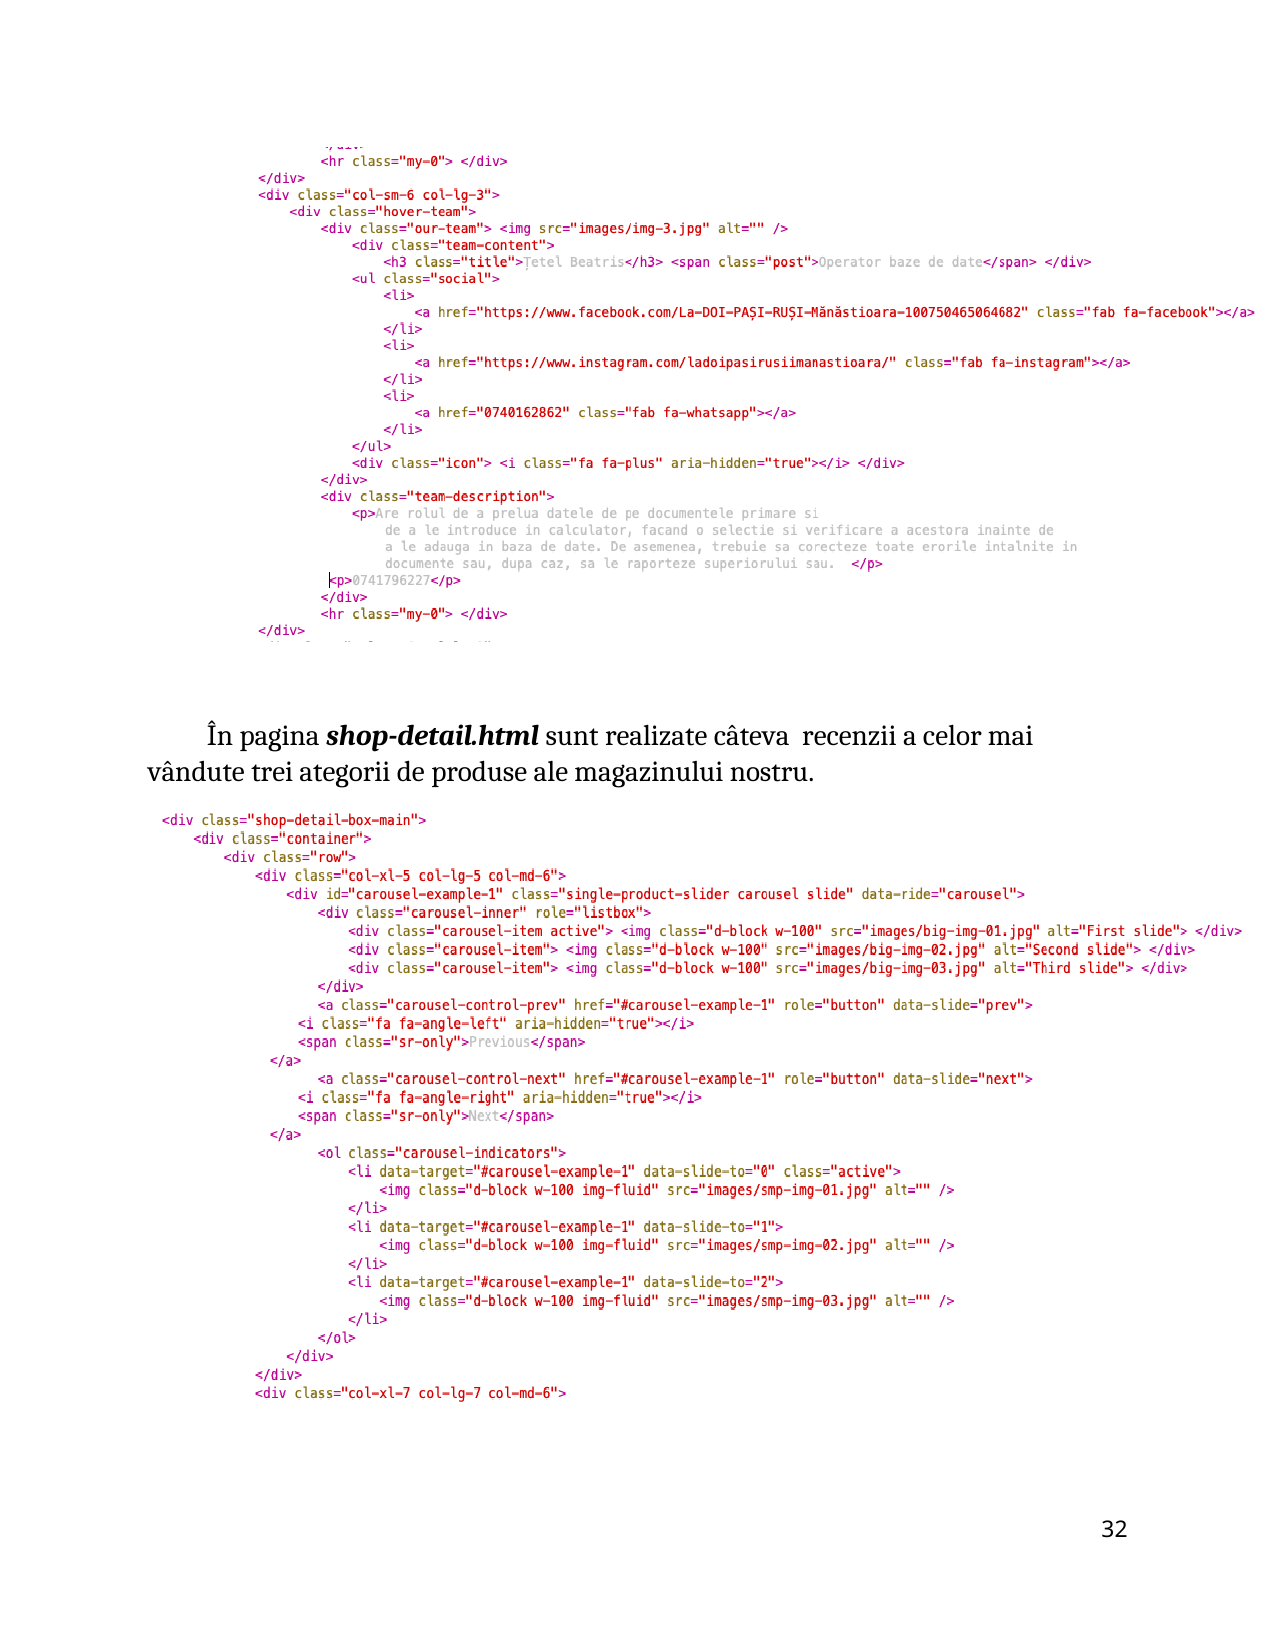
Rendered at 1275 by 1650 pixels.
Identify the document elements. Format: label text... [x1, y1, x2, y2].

picture [147, 147, 1268, 642]
picture [147, 810, 1246, 1415]
text În pagina shop-detail.html sunt realizate câteva recenzii a celor mai vândute trei ategorii de produse ale magazinului nostru. [148, 719, 1127, 788]
